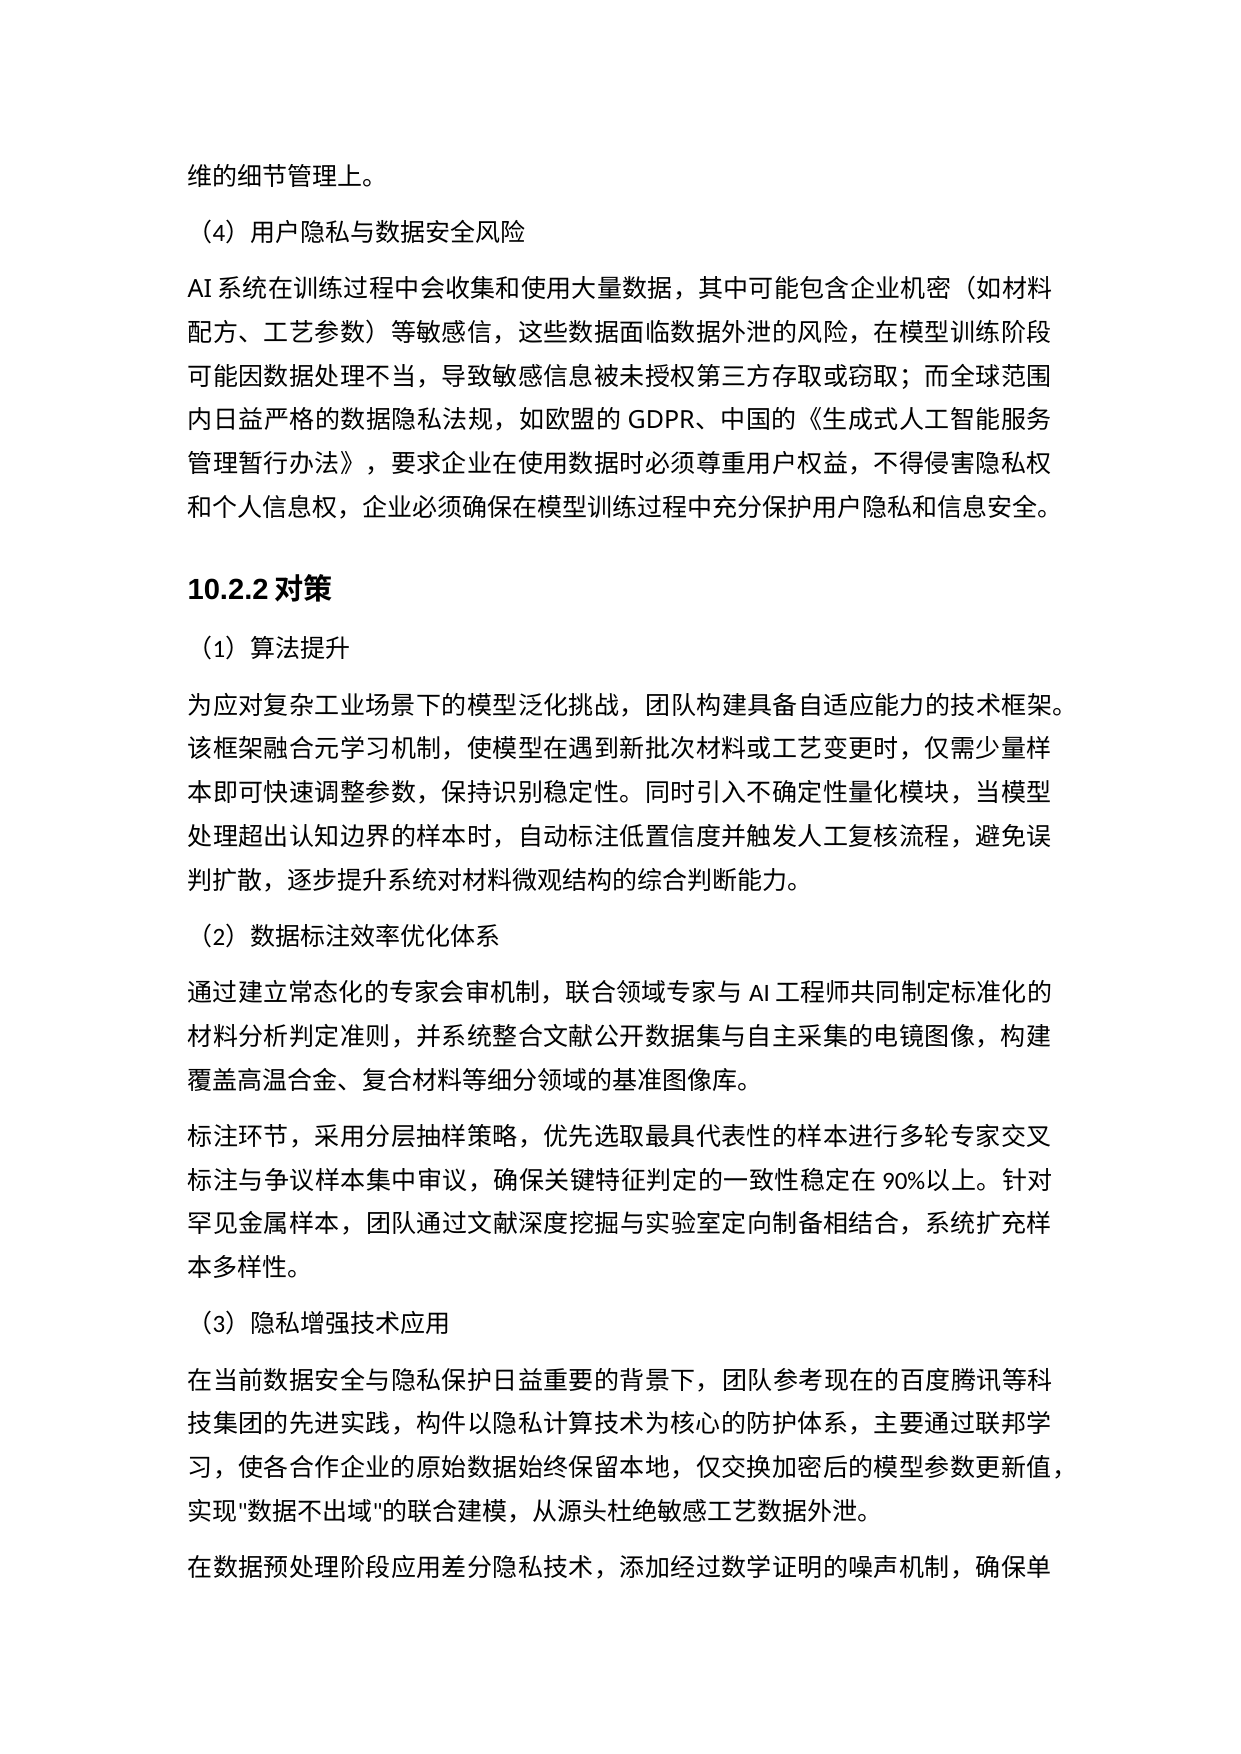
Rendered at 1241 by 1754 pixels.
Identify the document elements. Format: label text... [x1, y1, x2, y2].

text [187, 150, 1053, 194]
text 为应对复杂工业场景下的模型泛化挑战，团队构建具备自适应能力的技术框架。该框架融合元学习机制，使模型在遇到新批次材料或工艺变更时，仅需少量样本即可快速调整参数，保持识别稳定性。同时引入不确定性量化模块，当模型处理超出认知边界的样本时，自动标注低置信度并触发人工复核流程，避免误判扩散，逐步提升系统对材料微观结构的综合判断能力。 [187, 679, 1053, 898]
list 用户隐私与数据安全风险 [187, 206, 1053, 250]
text 标注环节，采用分层抽样策略，优先选取最具代表性的样本进行多轮专家交叉标注与争议样本集中审议，确保关键特征判定的一致性稳定在90%以上。针对罕见金属样本，团队通过文献深度挖掘与实验室定向制备相结合，系统扩充样本多样性。 [187, 1110, 1053, 1285]
text （2）数据标注效率优化体系 [187, 910, 1053, 954]
text 在当前数据安全与隐私保护日益重要的背景下，团队参考现在的百度腾讯等科技集团的先进实践，构件以隐私计算技术为核心的防护体系，主要通过联邦学习，使各合作企业的原始数据始终保留本地，仅交换加密后的模型参数更新值，实现"数据不出域"的联合建模，从源头杜绝敏感工艺数据外泄。 [187, 1354, 1053, 1529]
subtitle 10.2.2对策 [187, 554, 1053, 610]
text AI系统在训练过程中会收集和使用大量数据，其中可能包含企业机密（如材料配方、工艺参数）等敏感信，这些数据面临数据外泄的风险，在模型训练阶段可能因数据处理不当，导致敏感信息被未授权第三方存取或窃取；而全球范围内日益严格的数据隐私法规，如欧盟的GDPR、中国的《生成式人工智能服务管理暂行办法》，要求企业在使用数据时必须尊重用户权益，不得侵害隐私权和个人信息权，企业必须确保在模型训练过程中充分保护用户隐私和信息安全。 [187, 262, 1053, 525]
text （1）算法提升 [187, 623, 1053, 667]
text 通过建立常态化的专家会审机制，联合领域专家与AI工程师共同制定标准化的材料分析判定准则，并系统整合文献公开数据集与自主采集的电镜图像，构建覆盖高温合金、复合材料等细分领域的基准图像库。 [187, 967, 1053, 1098]
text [187, 1542, 1053, 1585]
text （3）隐私增强技术应用 [187, 1298, 1053, 1342]
